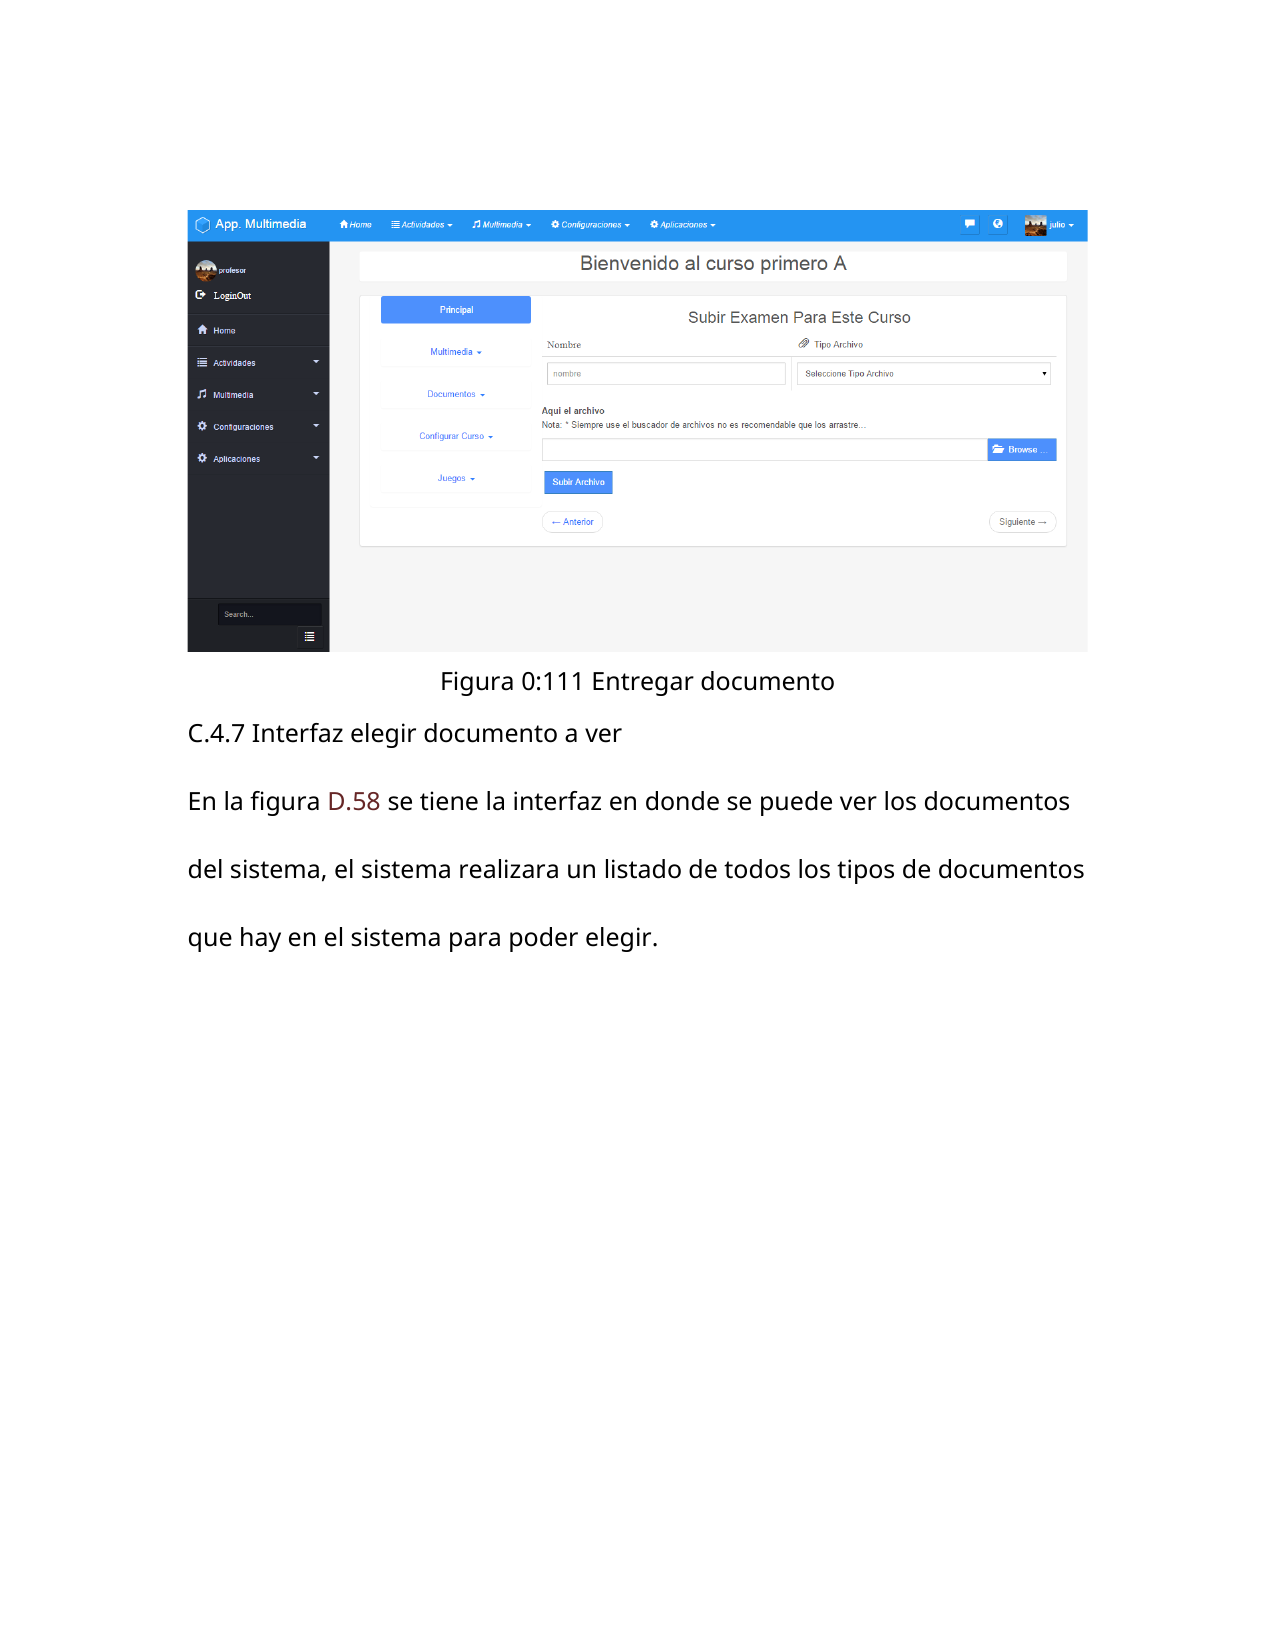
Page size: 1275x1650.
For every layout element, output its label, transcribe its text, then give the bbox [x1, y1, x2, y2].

text C.4.7 Interfaz elegir documento a ver [187, 715, 1087, 749]
text En la figura D.58 se tiene la interfaz en donde se puede ver los documentos del sistema, el sistema realizara un listado de todos los tipos de documentos que hay en el sistema para poder elegir. [187, 783, 1087, 954]
